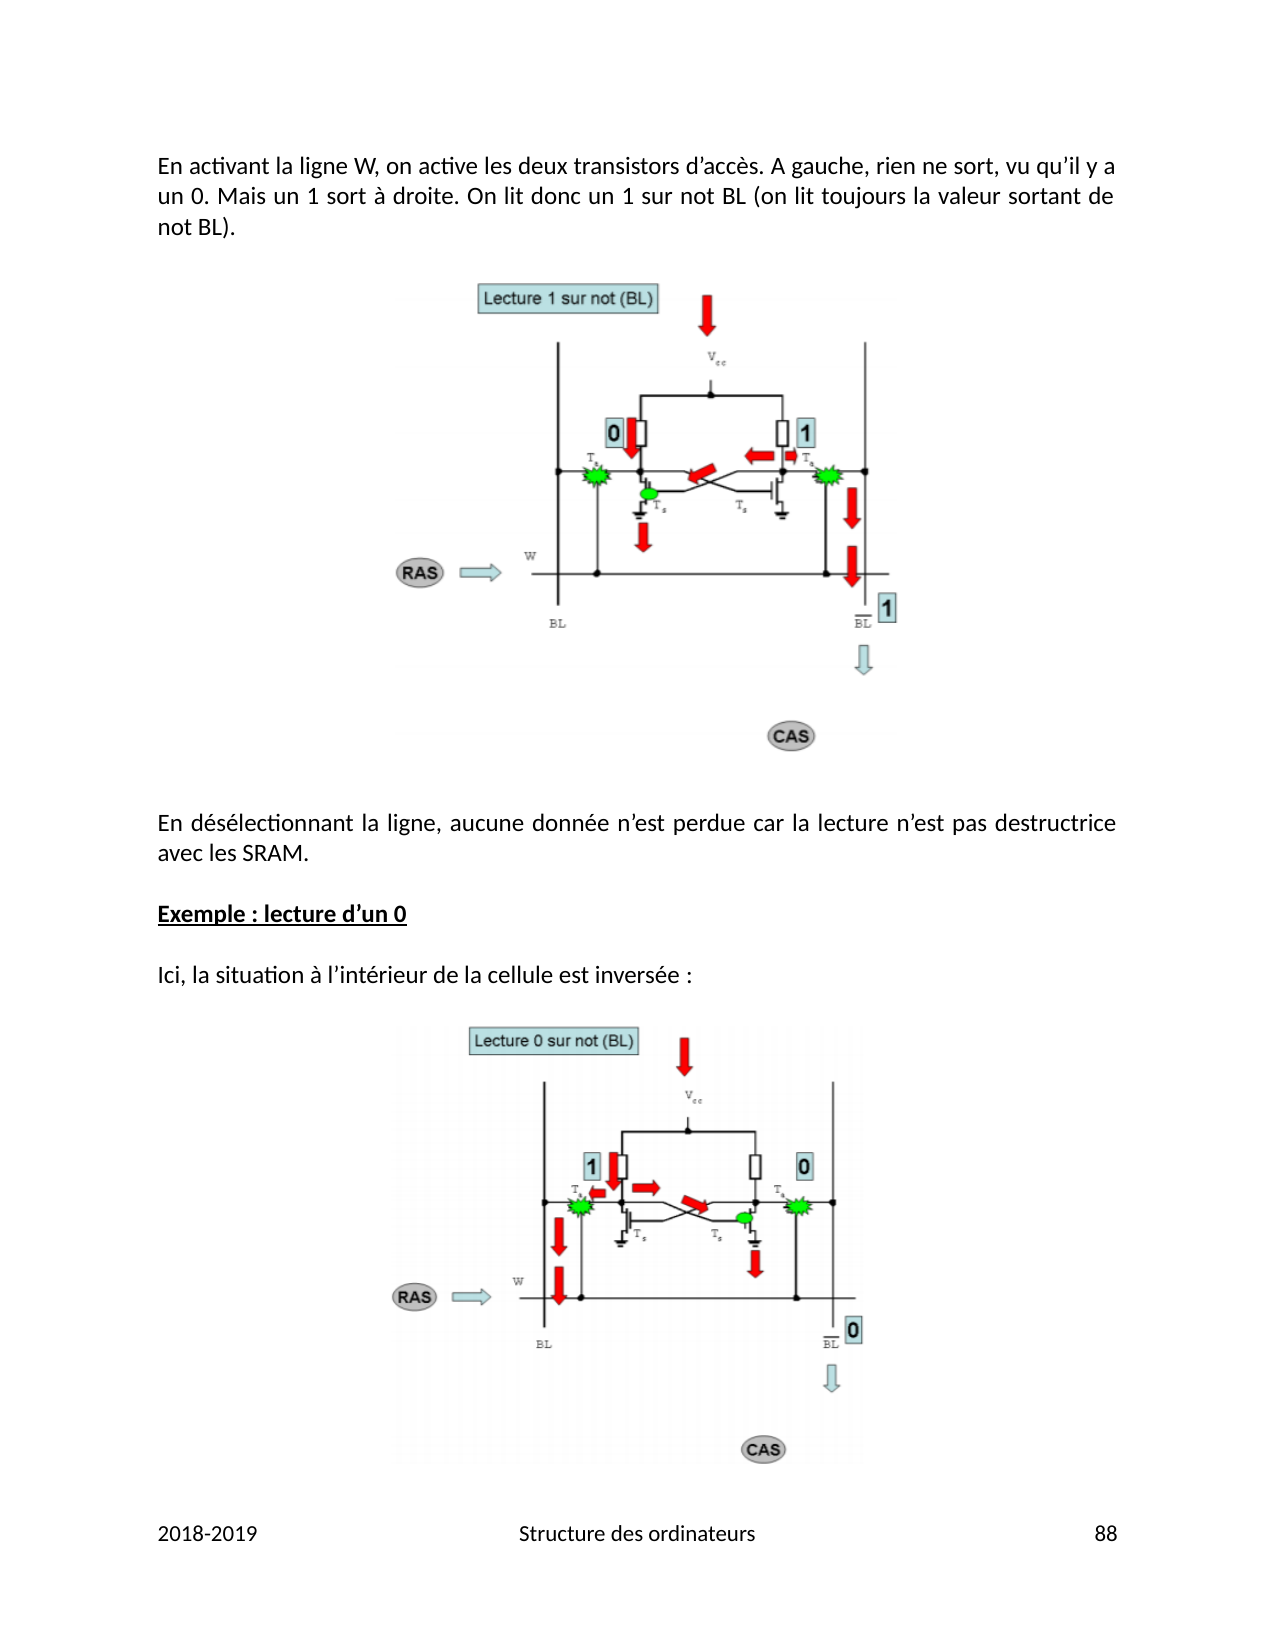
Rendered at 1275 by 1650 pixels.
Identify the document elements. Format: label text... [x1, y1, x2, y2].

picture [341, 272, 934, 777]
text En désélectionnant la ligne, aucune donnée n’est perdue car la lecture n’est pas destructrice avec les SRAM. [157, 807, 1117, 868]
text Exemple : lecture d’un 0 [157, 898, 1117, 929]
text En activant la ligne W, on active les deux transistors d’accès. A gauche, rien ne sort, vu qu’il y a un 0. Mais un 1 sort à droite. On lit donc un 1 sur not BL (on lit toujours la valeur sortant de not BL). [157, 150, 1117, 242]
picture [371, 1020, 904, 1488]
text Ici, la situation à l’intérieur de la cellule est inversée : [157, 959, 1117, 990]
